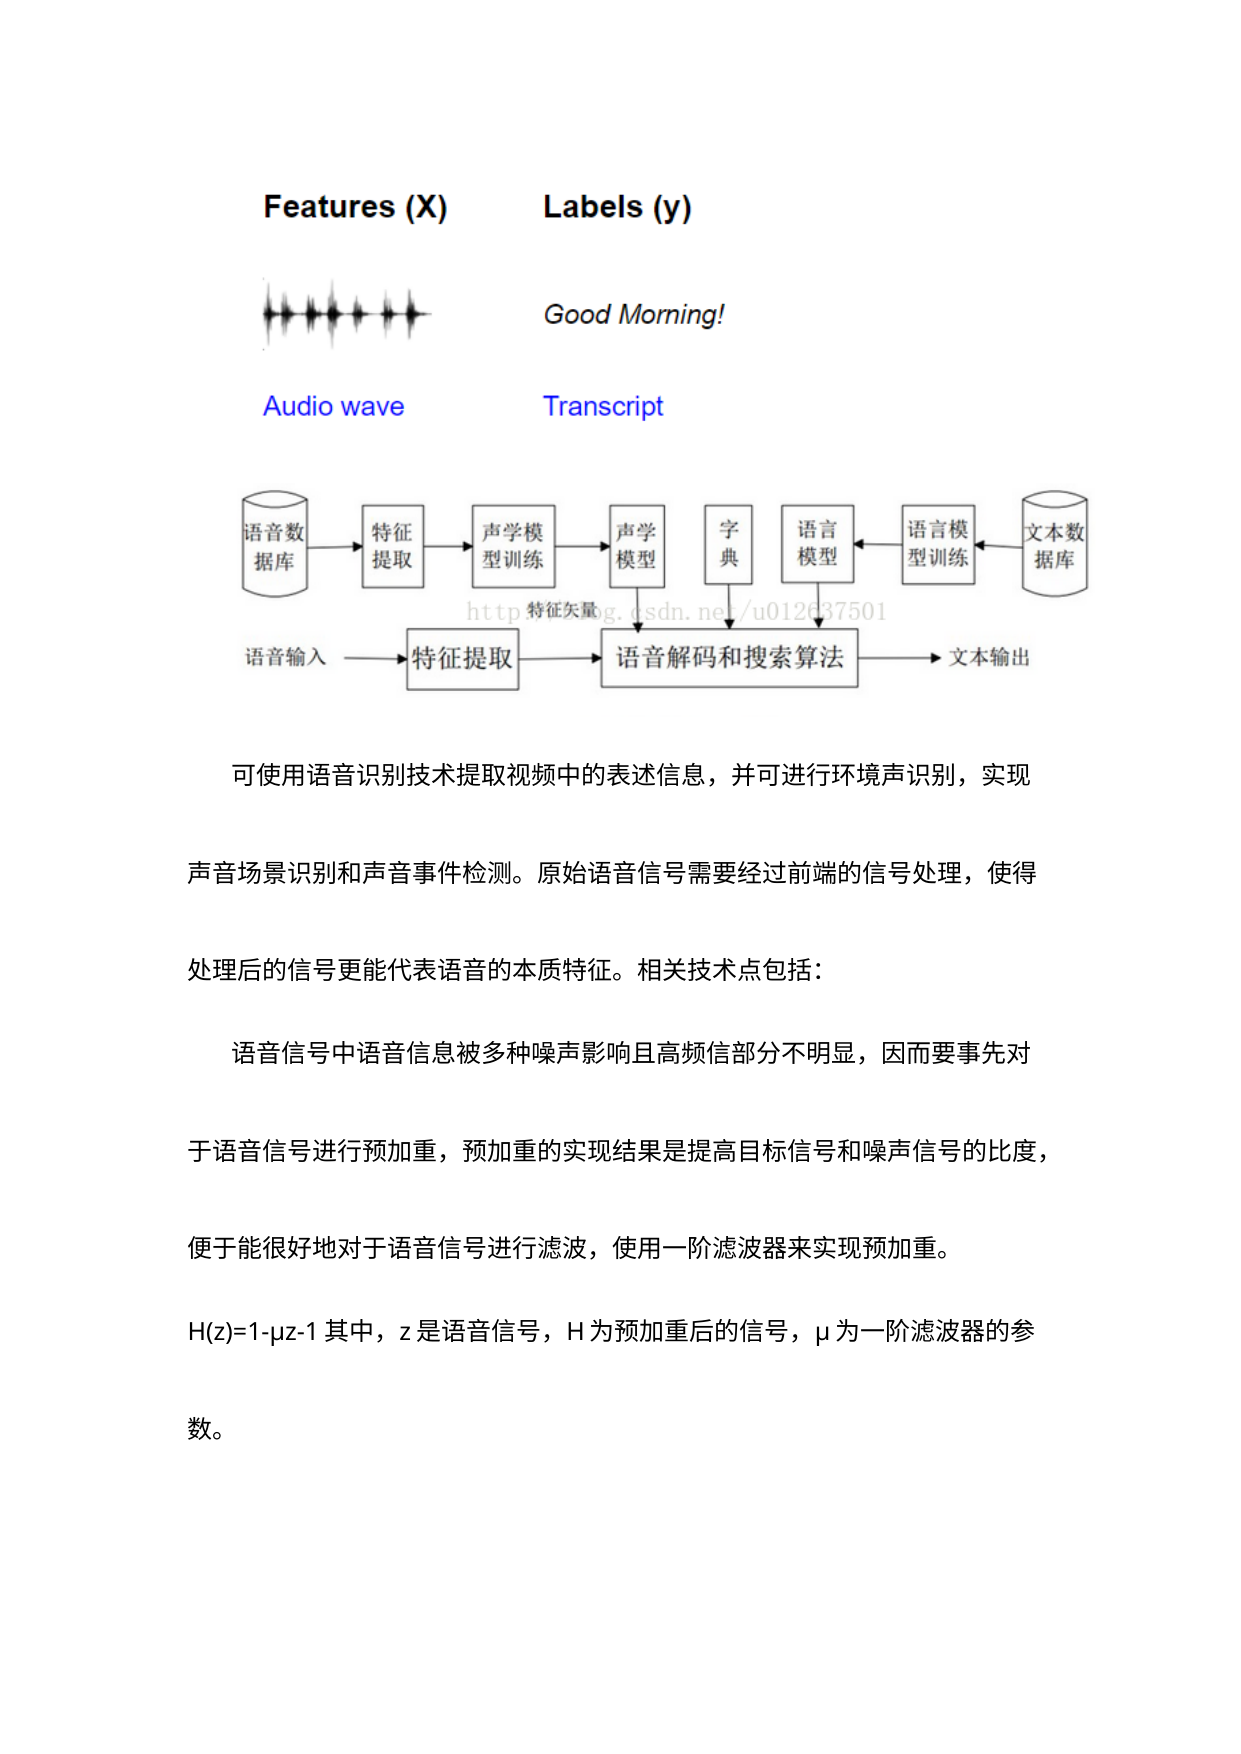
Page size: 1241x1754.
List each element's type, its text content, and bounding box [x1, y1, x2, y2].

text H(z)=1-μz-1其中，z是语音信号，H为预加重后的信号，μ为一阶滤波器的参数。 [187, 1297, 1053, 1460]
text 语音信号中语音信息被多种噪声影响且高频信部分不明显，因而要事先对于语音信号进行预加重，预加重的实现结果是提高目标信号和噪声信号的比度，便于能很好地对于语音信号进行滤波，使用一阶滤波器来实现预加重。 [187, 1019, 1053, 1279]
picture [231, 175, 737, 441]
text 可使用语音识别技术提取视频中的表述信息，并可进行环境声识别，实现声音场景识别和声音事件检测。原始语音信号需要经过前端的信号处理，使得处理后的信号更能代表语音的本质特征。相关技术点包括： [187, 741, 1053, 1001]
picture [231, 478, 1097, 717]
